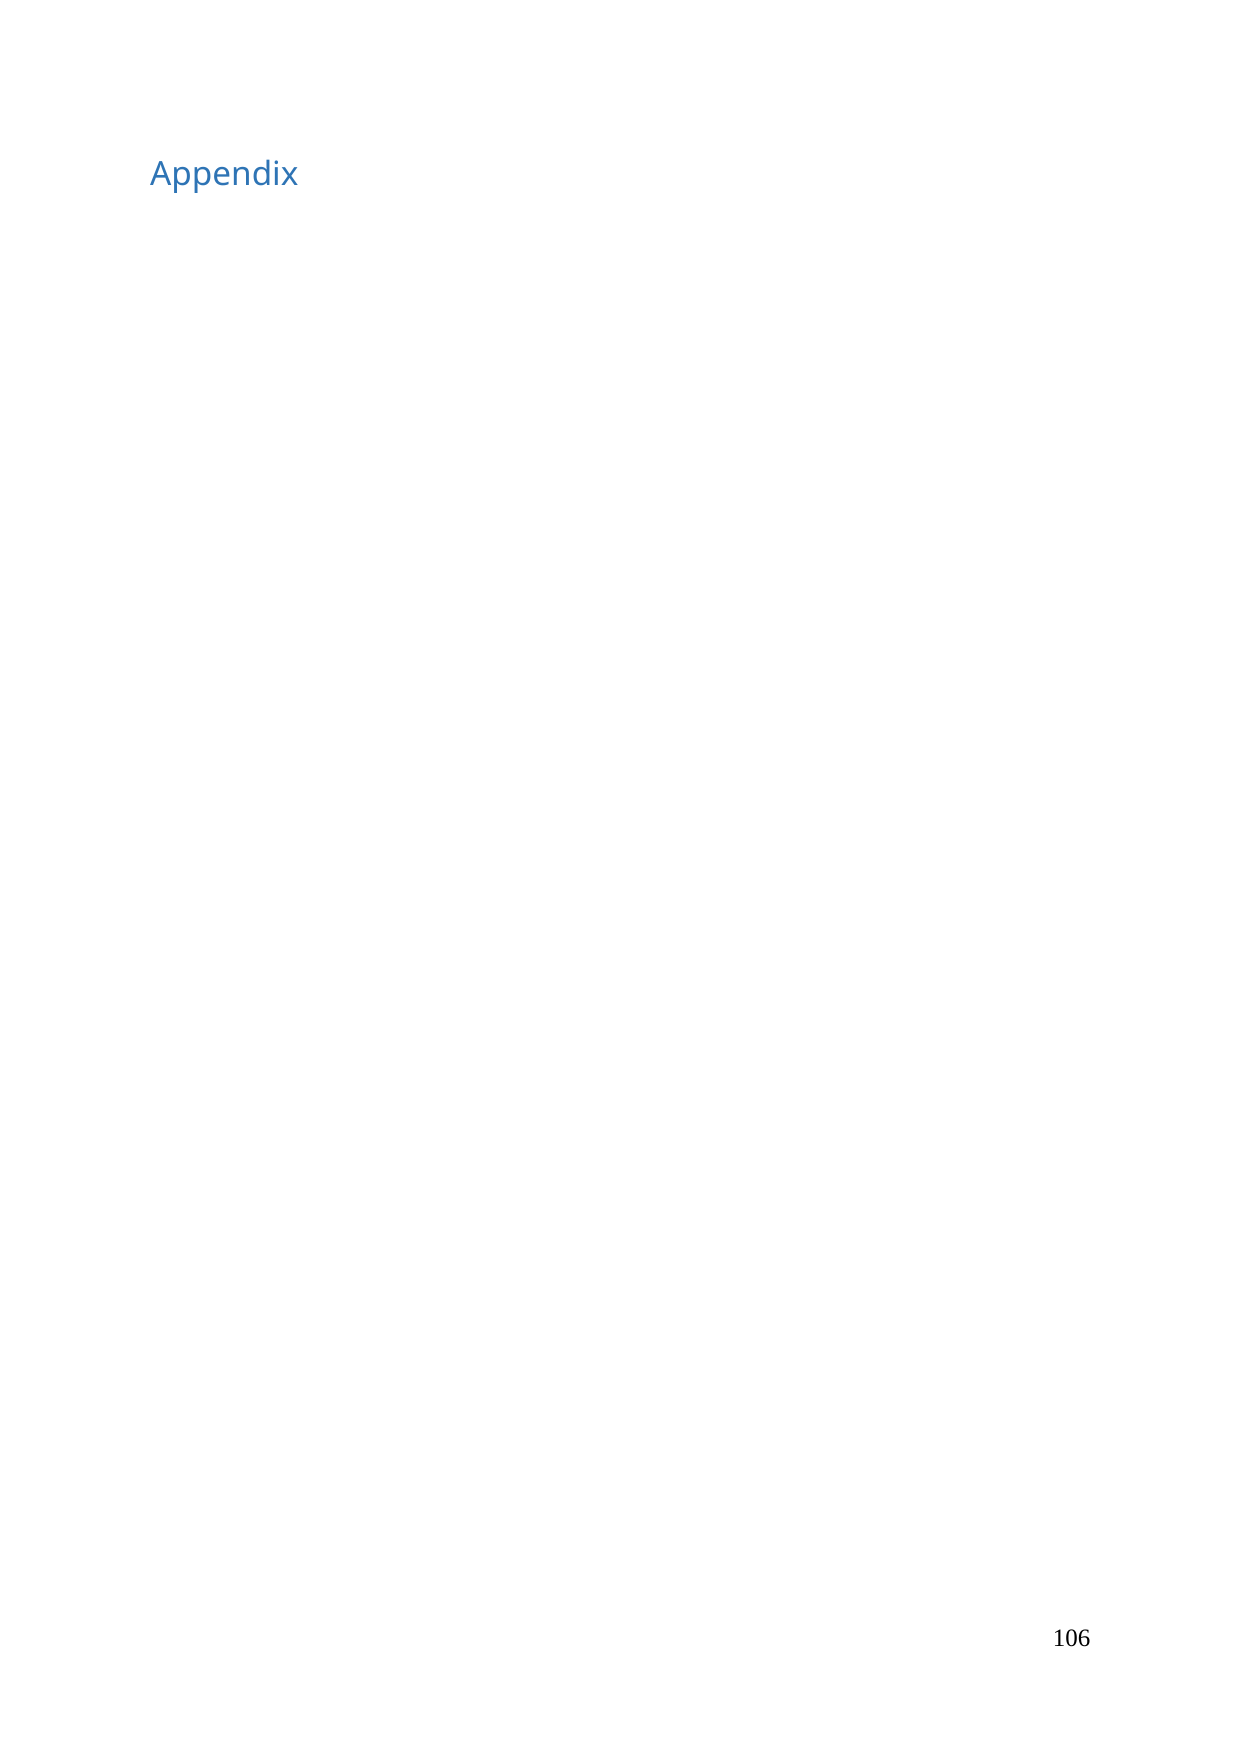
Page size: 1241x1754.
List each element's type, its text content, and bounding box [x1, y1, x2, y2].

subtitle Appendix [150, 150, 1090, 195]
